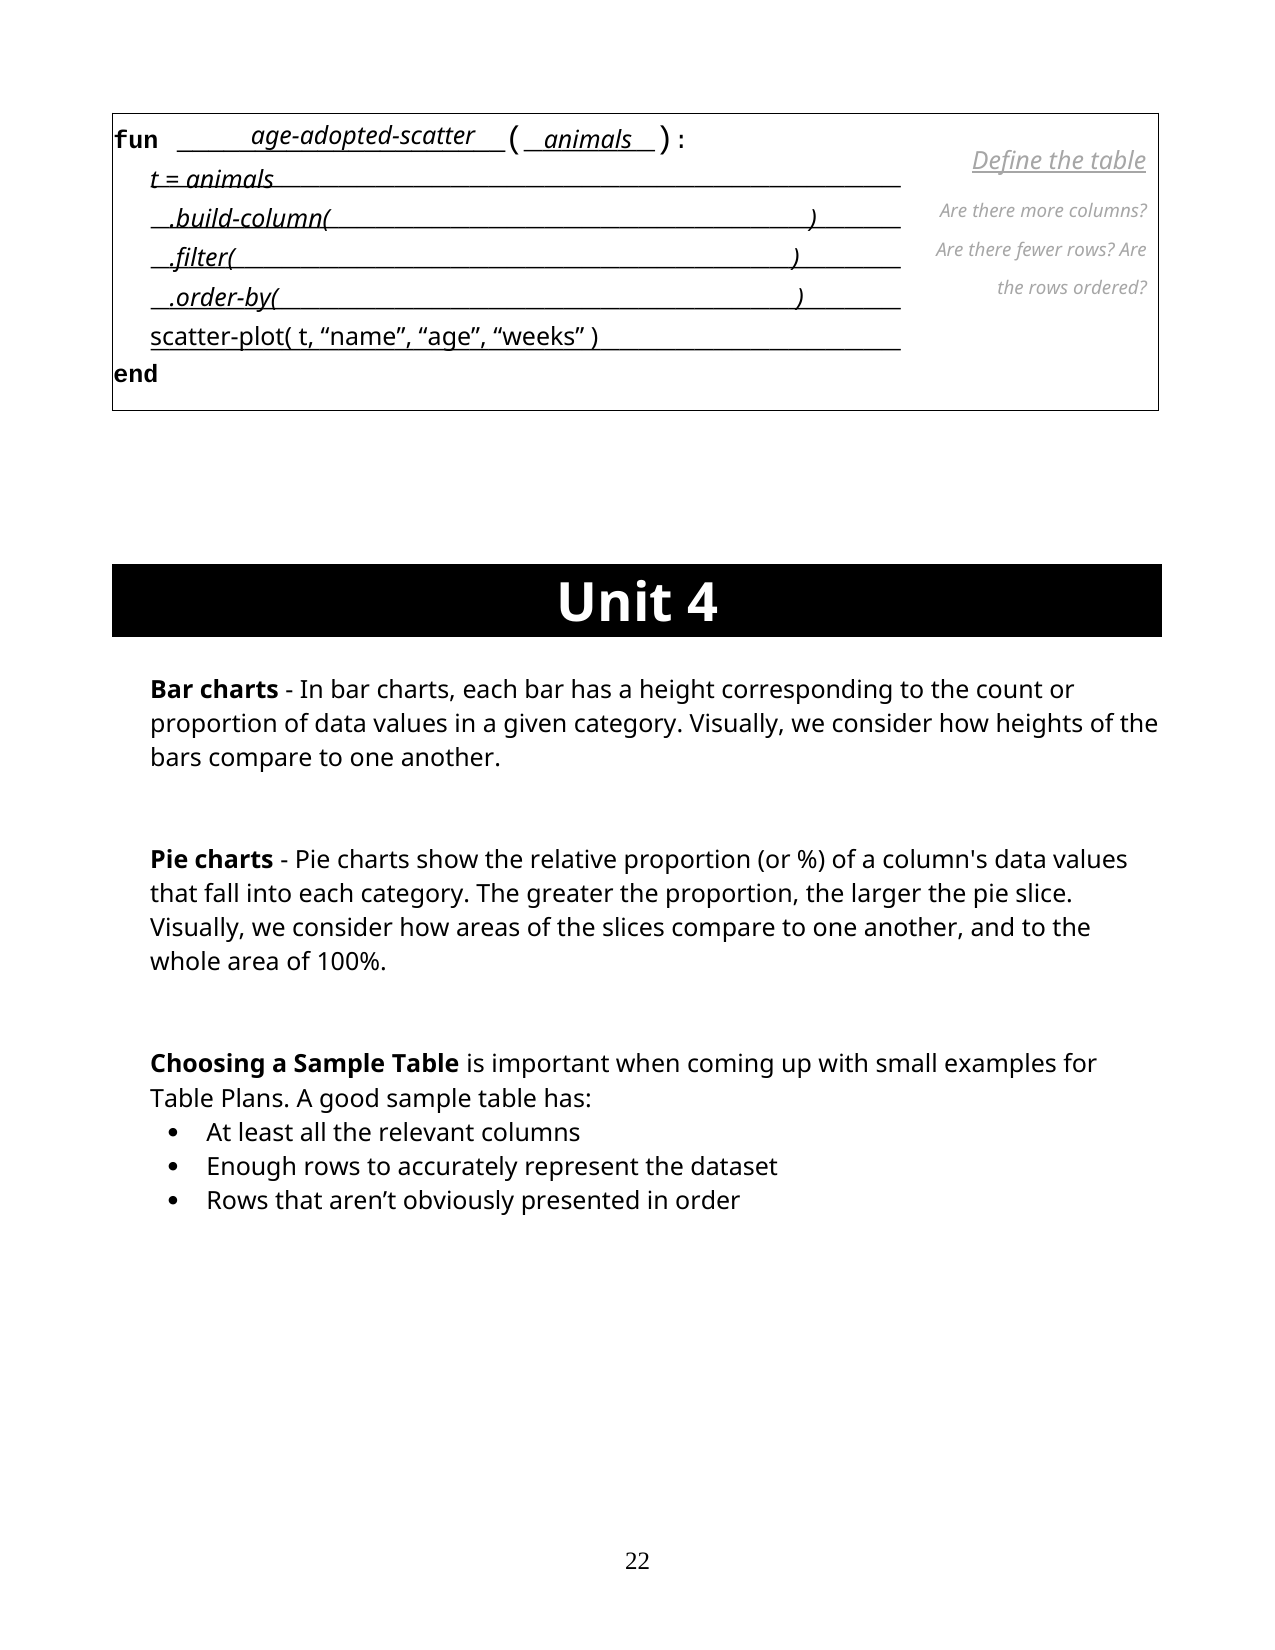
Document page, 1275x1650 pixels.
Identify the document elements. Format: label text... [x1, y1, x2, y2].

subtitle Unit 4 [112, 564, 1162, 637]
text Choosing a Sample Table is important when coming up with small examples for Table Plans. A good sample table has: [150, 1046, 1162, 1114]
text Bar charts - In bar charts, each bar has a height corresponding to the count or proportion of data values in a given category. Visually, we consider how heights of the bars compare to one another. [150, 671, 1162, 774]
list At least all the relevant columns [169, 1114, 1162, 1148]
list Rows that aren’t obviously presented in order [169, 1182, 1162, 1216]
text Pie charts - Pie charts show the relative proportion (or %) of a column's data values that fall into each category. The greater the proportion, the larger the pie slice. Visually, we consider how areas of the slices compare to one another, and to the whole area of 100%. [150, 842, 1162, 978]
list Enough rows to accurately represent the dataset [169, 1148, 1162, 1182]
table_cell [113, 114, 1158, 409]
